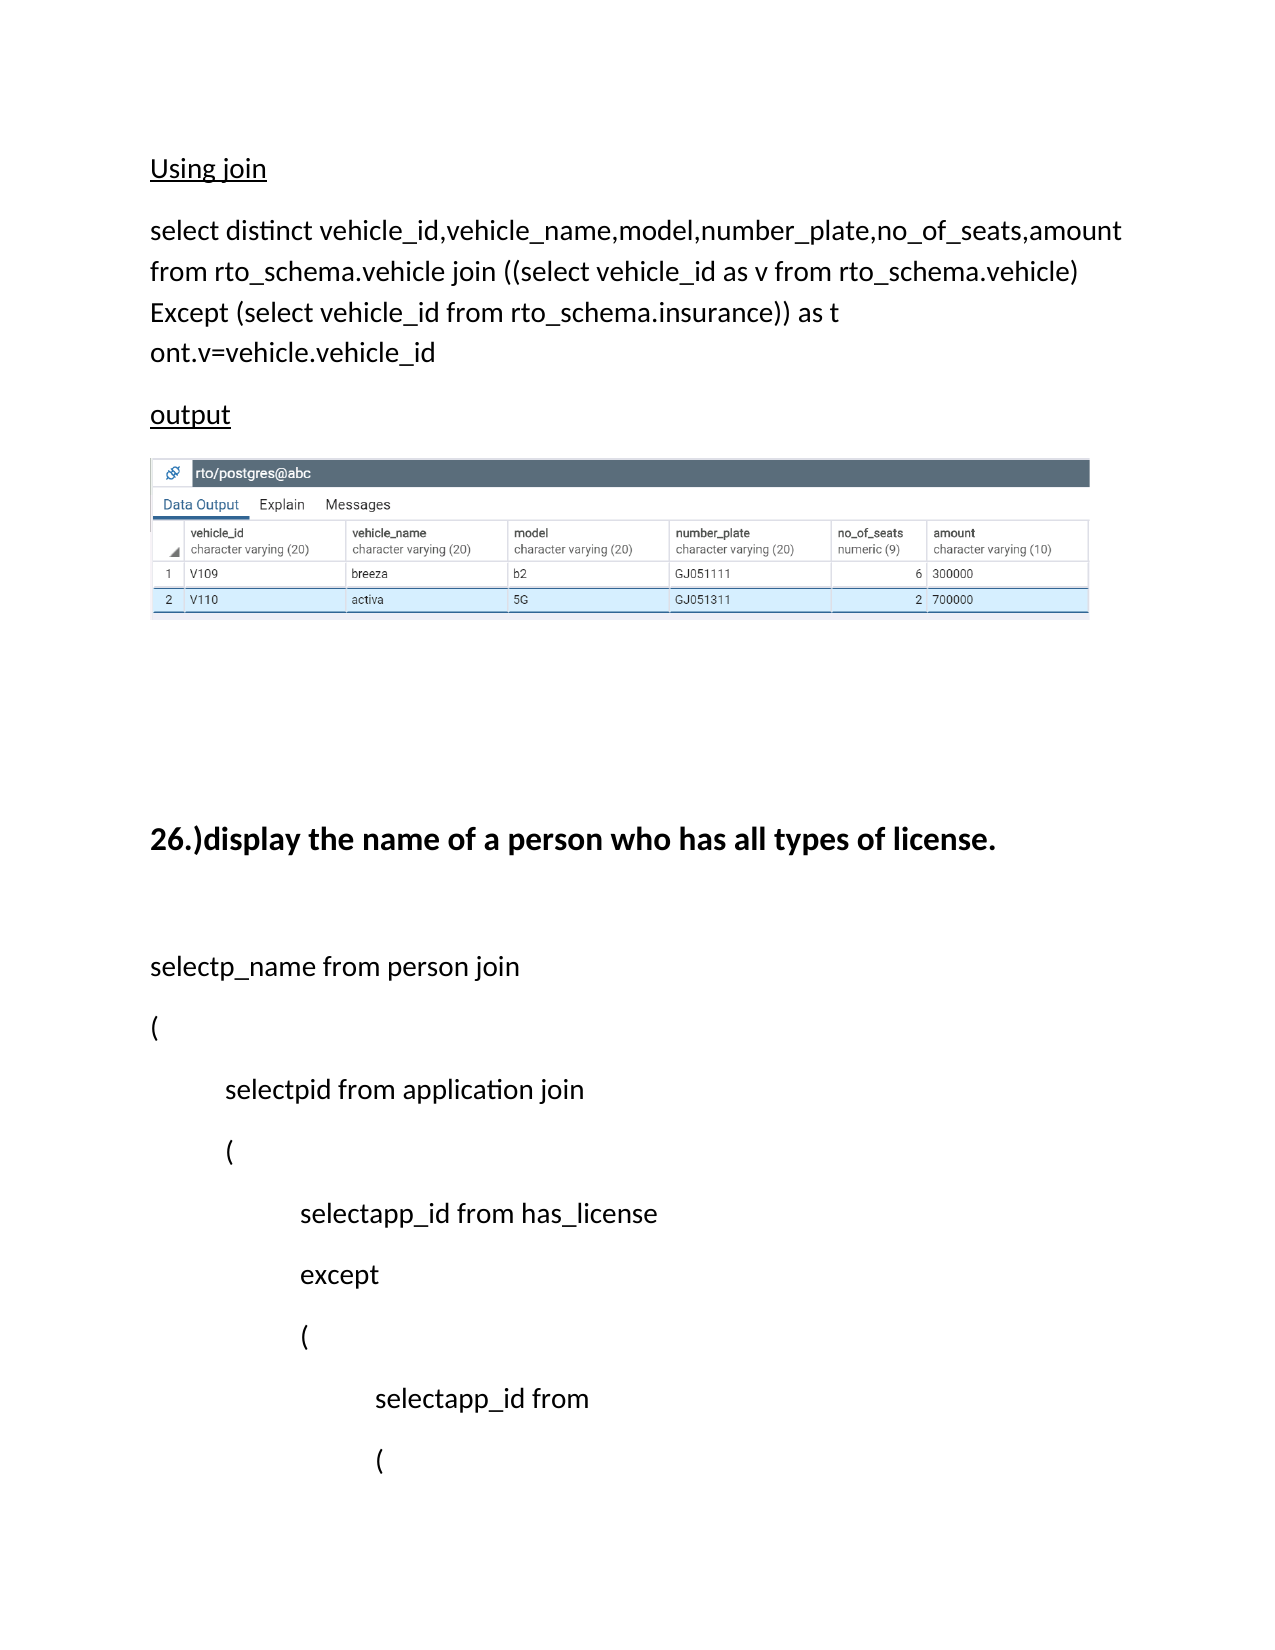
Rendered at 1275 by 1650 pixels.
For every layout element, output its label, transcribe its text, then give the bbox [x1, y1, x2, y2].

picture [150, 458, 1090, 620]
text selectapp_id from has_license [150, 1195, 1125, 1230]
text selectp_name from person join [150, 948, 1125, 983]
text output [150, 396, 1125, 432]
text 26.)display the name of a person who has all types of license. [150, 818, 1125, 859]
text except [150, 1256, 1125, 1292]
text selectpid from application join [150, 1071, 1125, 1107]
text Using join [150, 150, 1125, 186]
text ( [150, 1318, 1125, 1354]
text ( [150, 1442, 1125, 1477]
text ( [150, 1009, 1125, 1045]
text selectapp_id from [150, 1380, 1125, 1416]
text select distinct vehicle_id,vehicle_name,model,number_plate,no_of_seats,amount from rto_schema.vehicle join ((select vehicle_id as v from rto_schema.vehicle) Except (select vehicle_id from rto_schema.insurance)) as t ont.v=vehicle.vehicle_id [150, 212, 1125, 370]
text ( [150, 1133, 1125, 1168]
